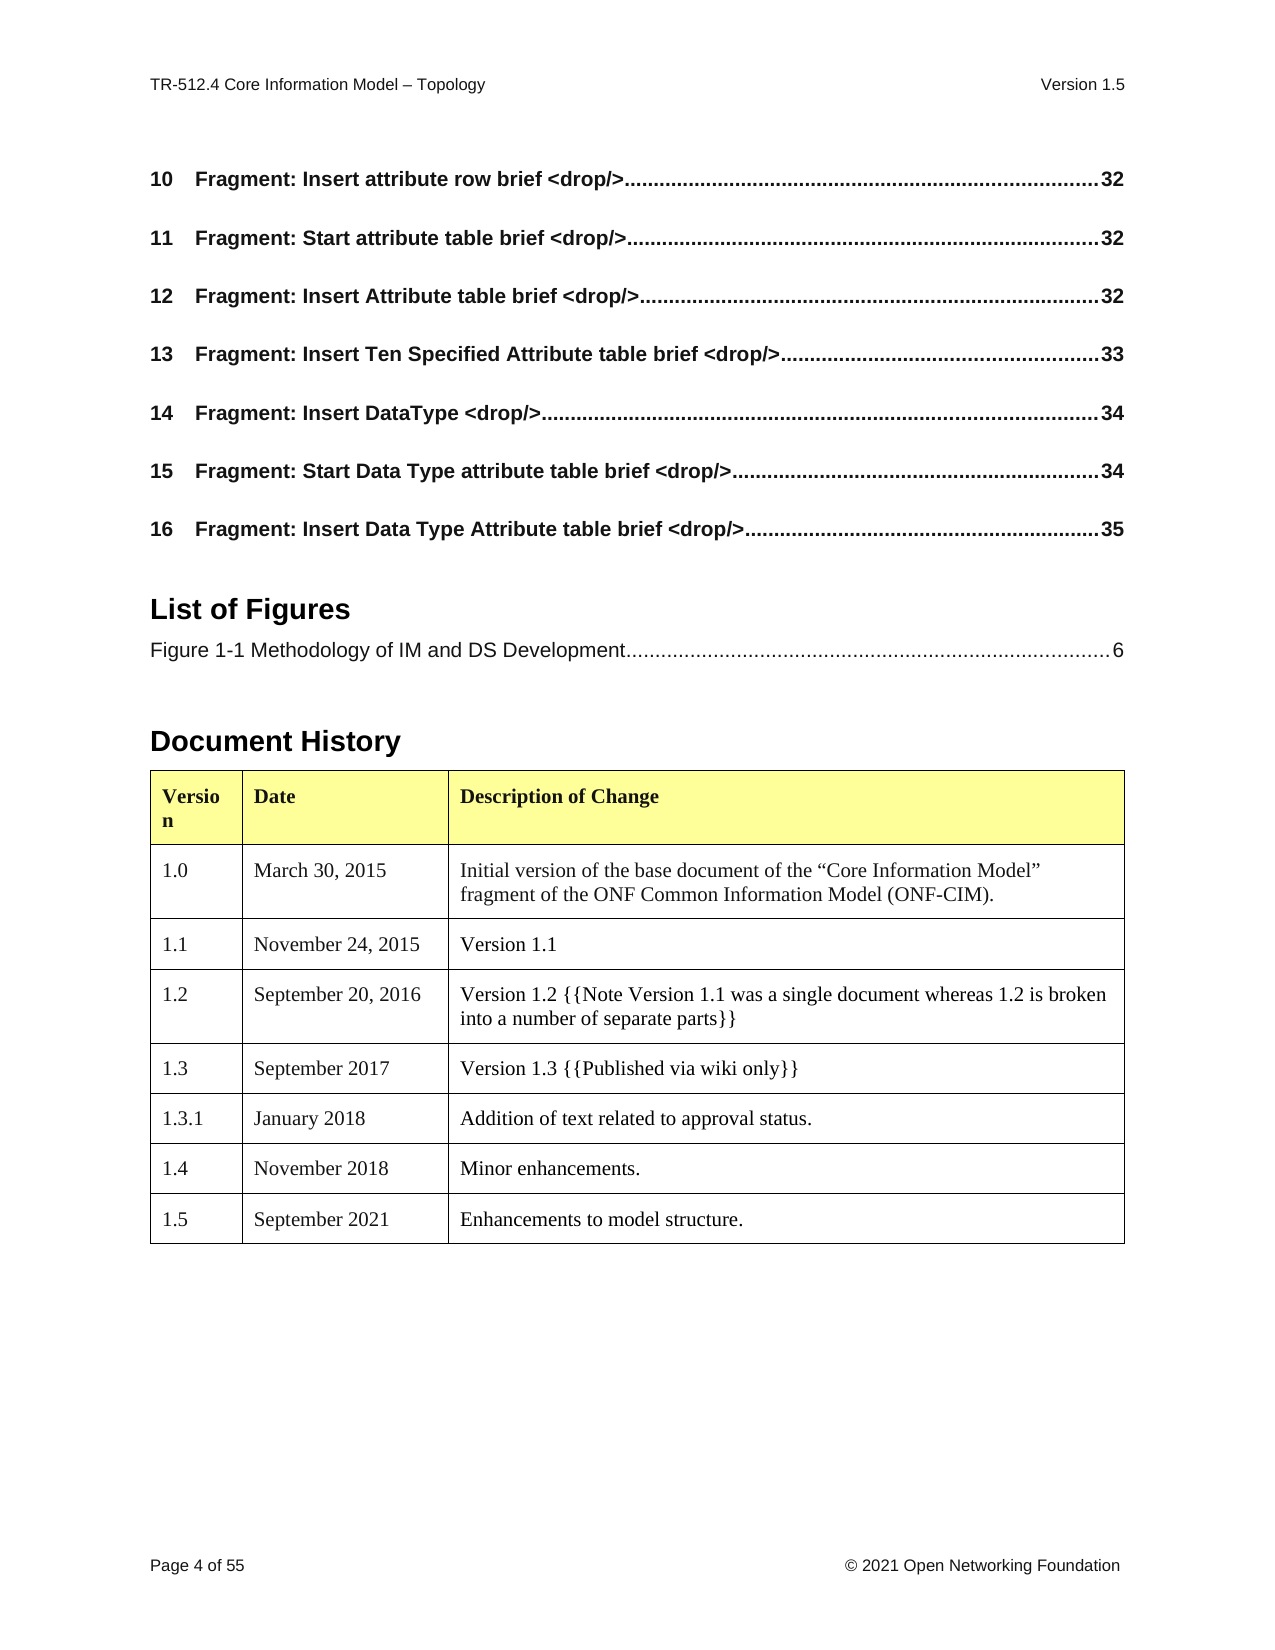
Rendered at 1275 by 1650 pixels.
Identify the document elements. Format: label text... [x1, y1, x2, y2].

table_header Version [151, 771, 242, 844]
table_cell November 2018 [243, 1144, 448, 1193]
text 14 Fragment: Insert DataType <drop/> 34 [150, 383, 1125, 429]
table_cell 1.3 [151, 1044, 242, 1093]
subtitle Document History [150, 724, 1125, 757]
table_cell September 20, 2016 [243, 970, 448, 1043]
table_cell Initial version of the base document of the “Core Information Model” fragment of the ONF Common Information Model (ONF-CIM). [449, 845, 1124, 918]
text 15 Fragment: Start Data Type attribute table brief <drop/> 34 [150, 442, 1125, 487]
table_cell March 30, 2015 [243, 845, 448, 918]
table_cell 1.3.1 [151, 1094, 242, 1143]
table_cell Enhancements to model structure. [449, 1194, 1124, 1243]
text 13 Fragment: Insert Ten Specified Attribute table brief <drop/> 33 [150, 325, 1125, 371]
table_cell 1.1 [151, 919, 242, 968]
text 11 Fragment: Start attribute table brief <drop/> 32 [150, 208, 1125, 254]
table_cell November 24, 2015 [243, 919, 448, 968]
table_header Description of Change [449, 771, 1124, 844]
text 12 Fragment: Insert Attribute table brief <drop/> 32 [150, 267, 1125, 312]
table_cell 1.4 [151, 1144, 242, 1193]
table_cell January 2018 [243, 1094, 448, 1143]
table_cell Minor enhancements. [449, 1144, 1124, 1193]
table_cell September 2017 [243, 1044, 448, 1093]
text 16 Fragment: Insert Data Type Attribute table brief <drop/> 35 [150, 500, 1125, 546]
table_cell 1.5 [151, 1194, 242, 1243]
table_cell 1.0 [151, 845, 242, 918]
table_cell Version 1.2 {{Note Version 1.1 was a single document whereas 1.2 is broken into a number of separate parts}} [449, 970, 1124, 1043]
table_cell Version 1.1 [449, 919, 1124, 968]
text Figure 1-1 Methodology of IM and DS Development 6 [150, 638, 1125, 662]
table_header Date [243, 771, 448, 844]
table_cell Addition of text related to approval status. [449, 1094, 1124, 1143]
subtitle List of Figures [150, 592, 1125, 625]
table_cell Version 1.3 {{Published via wiki only}} [449, 1044, 1124, 1093]
text 10 Fragment: Insert attribute row brief <drop/> 32 [150, 150, 1125, 196]
table_cell 1.2 [151, 970, 242, 1043]
table_cell September 2021 [243, 1194, 448, 1243]
